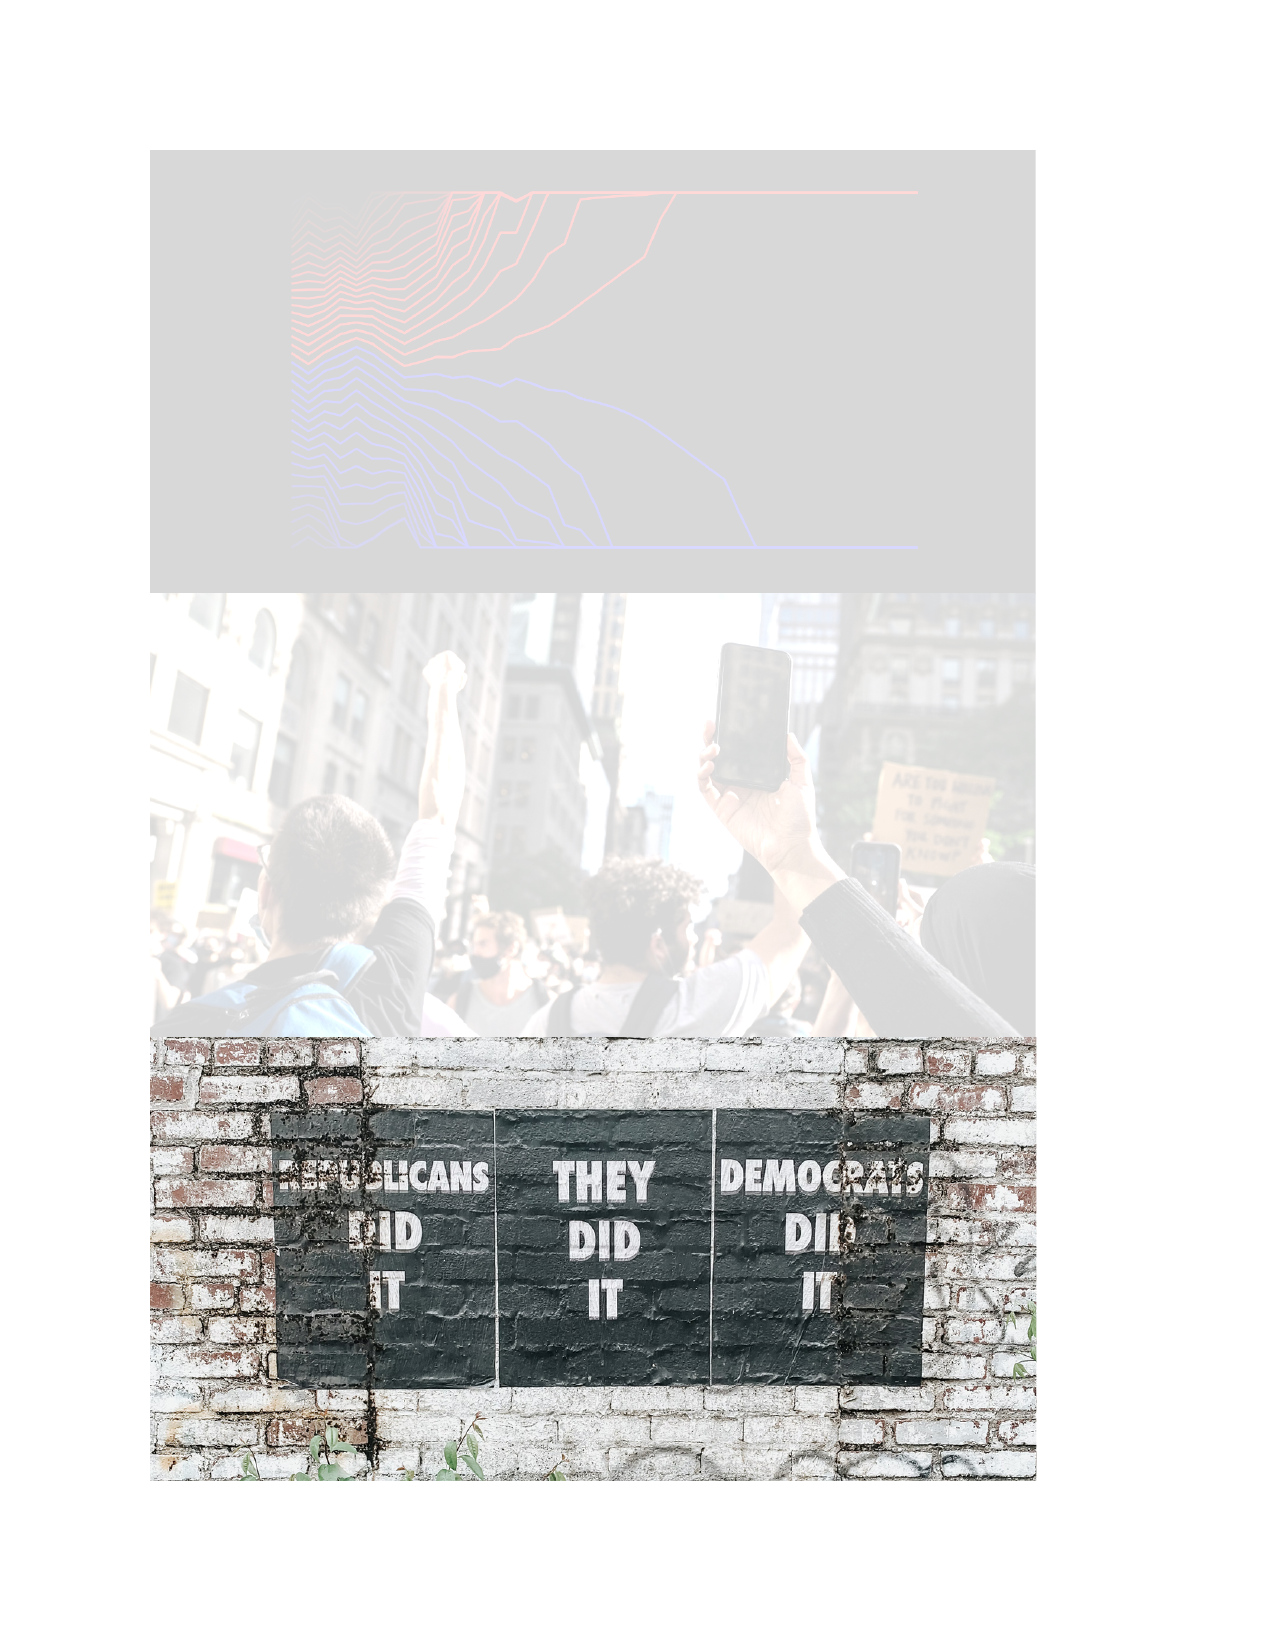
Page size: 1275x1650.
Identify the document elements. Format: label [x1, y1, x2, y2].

picture [150, 1037, 1037, 1481]
